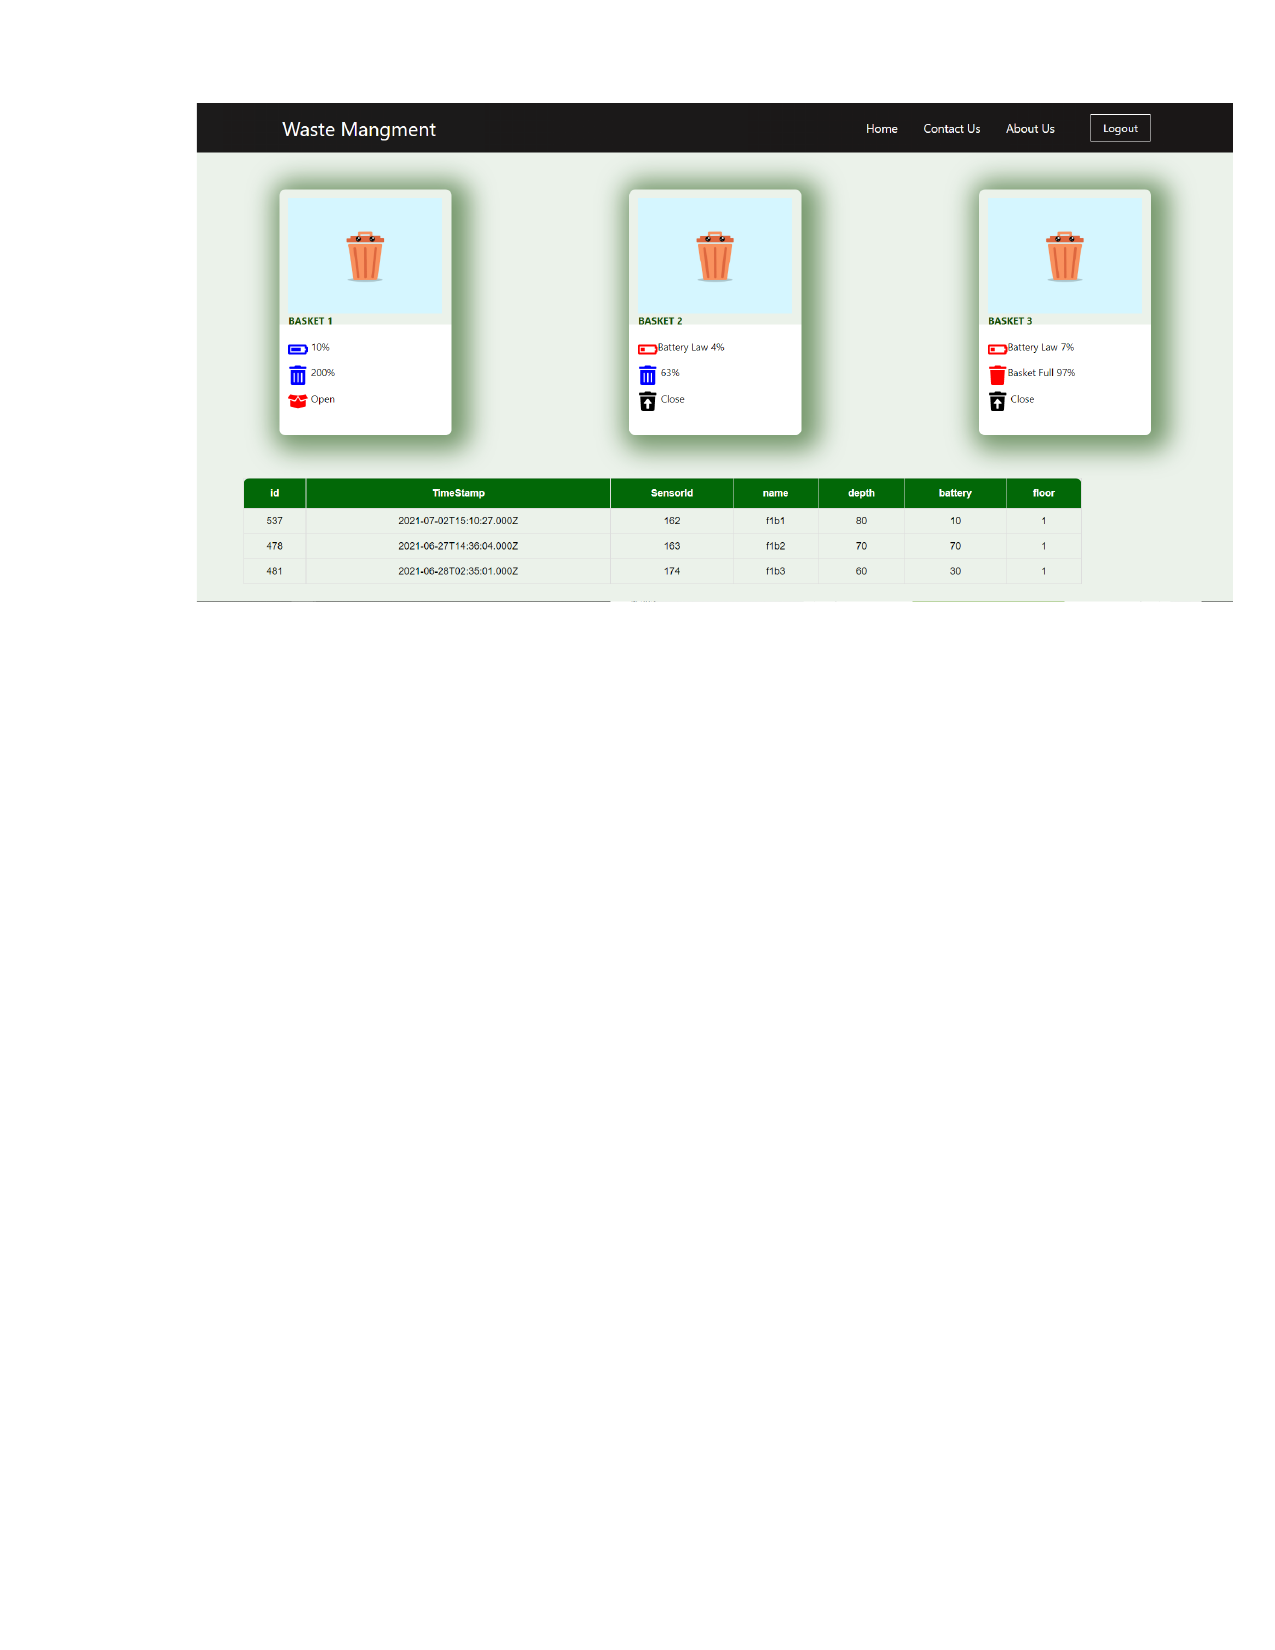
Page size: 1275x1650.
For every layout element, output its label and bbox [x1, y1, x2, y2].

picture [196, 103, 1233, 602]
